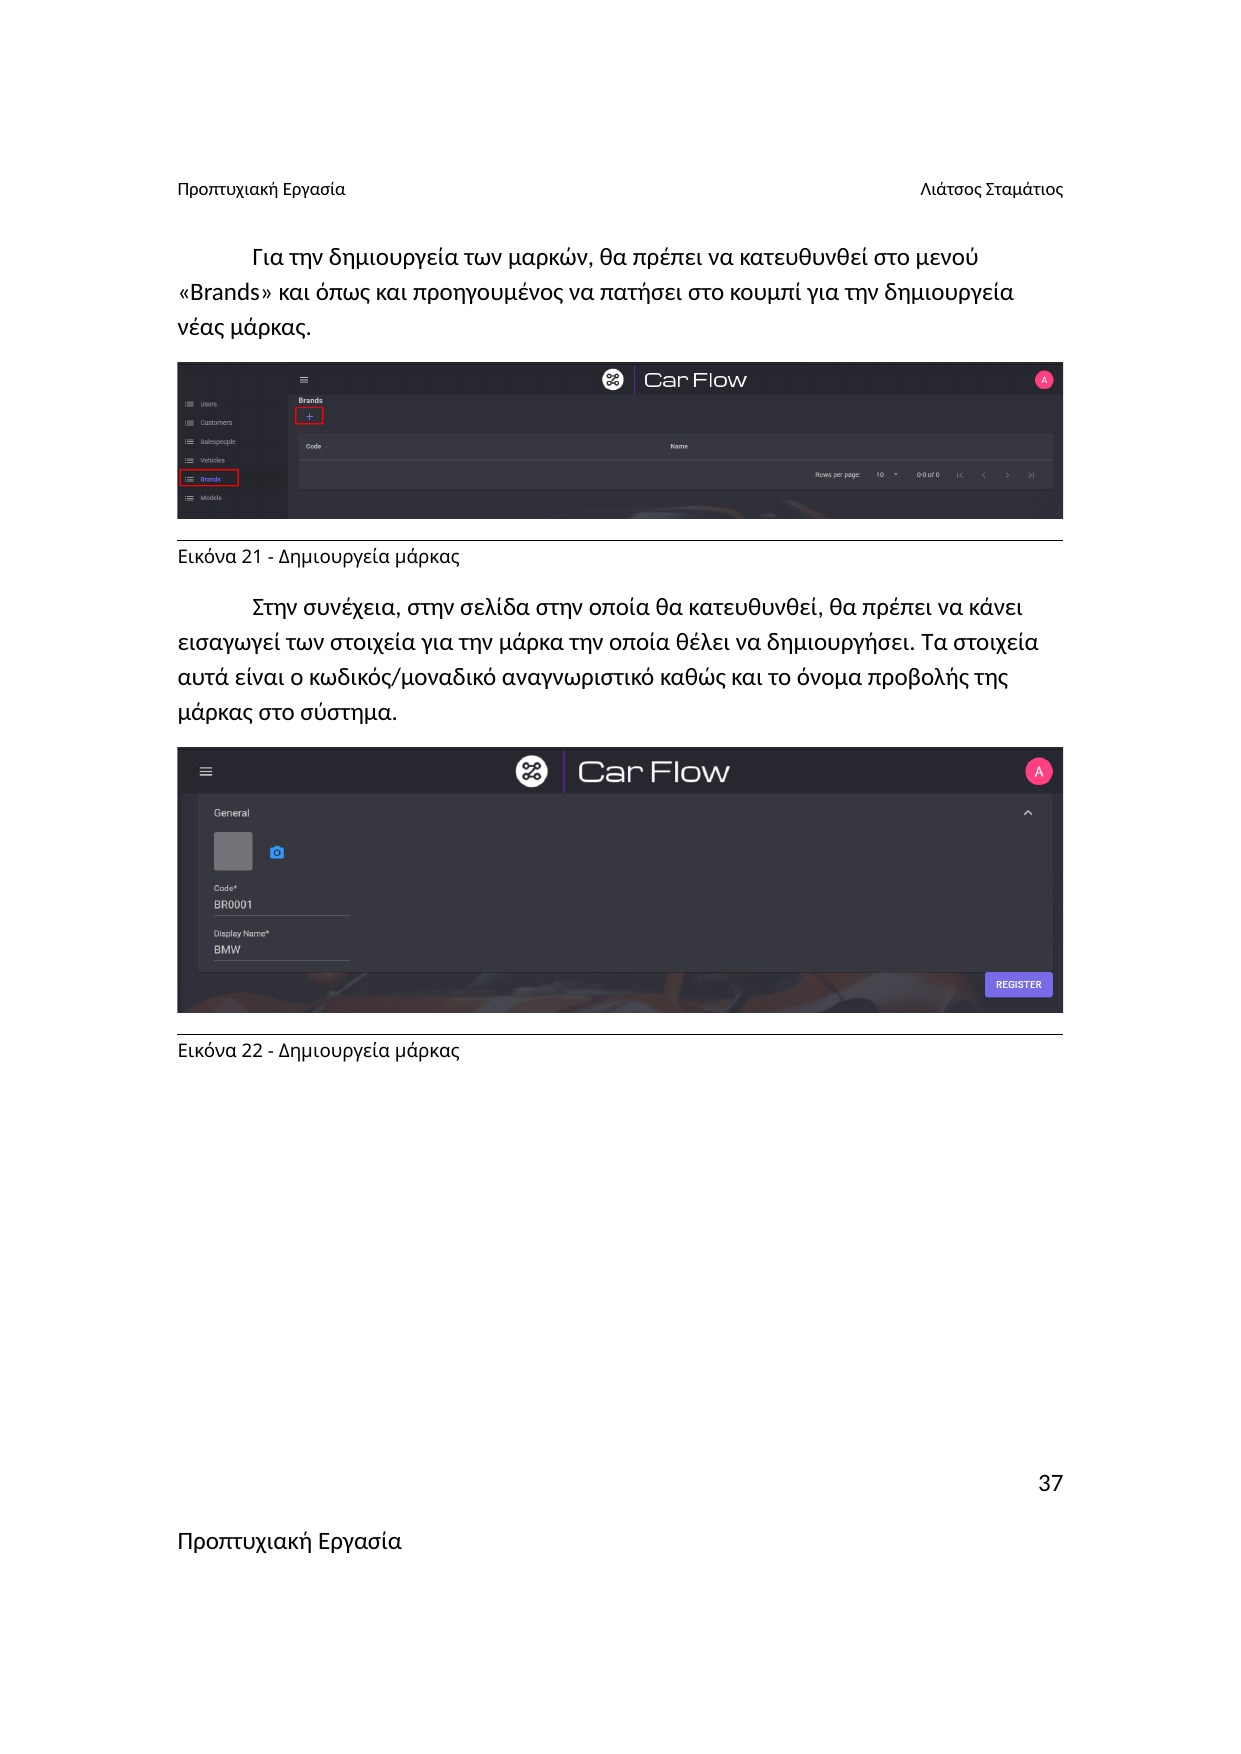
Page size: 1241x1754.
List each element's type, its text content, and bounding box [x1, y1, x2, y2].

text Εικόνα 22 - Δημιουργεία μάρκας [177, 1035, 1063, 1062]
picture [177, 362, 1064, 519]
text Για την δημιουργεία των μαρκών, θα πρέπει να κατευθυνθεί στο μενού «Brands» και όπως και προηγουμένος να πατήσει στο κουμπί για την δημιουργεία νέας μάρκας. [177, 241, 1063, 341]
text Στην συνέχεια, στην σελίδα στην οποία θα κατευθυνθεί, θα πρέπει να κάνει εισαγωγεί των στοιχεία για την μάρκα την οποία θέλει να δημιουργήσει. Τα στοιχεία αυτά είναι ο κωδικός/μοναδικό αναγνωριστικό καθώς και το όνομα προβολής της μάρκας στο σύστημα. [177, 591, 1063, 727]
text Εικόνα 21 - Δημιουργεία μάρκας [177, 541, 1063, 568]
picture [177, 747, 1064, 1013]
